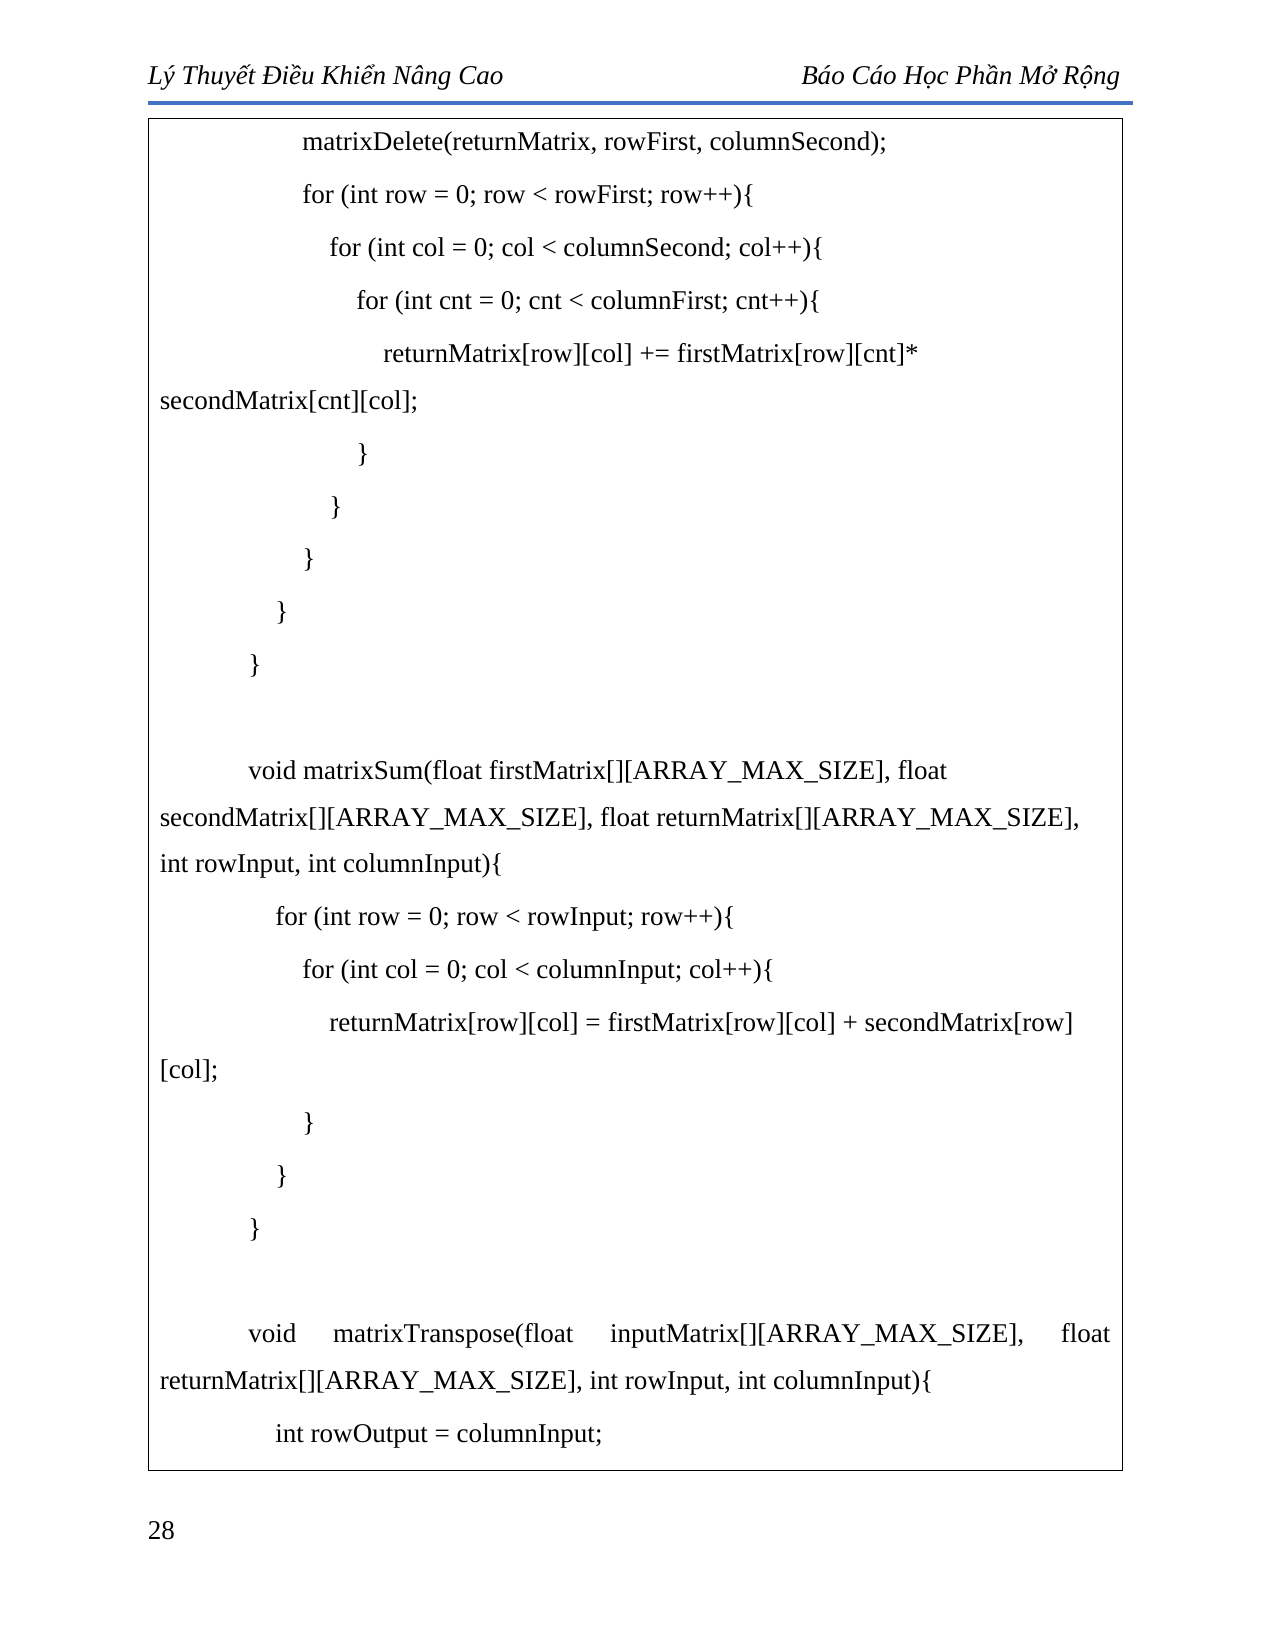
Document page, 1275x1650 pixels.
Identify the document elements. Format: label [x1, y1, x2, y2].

table_header [149, 119, 1122, 1470]
